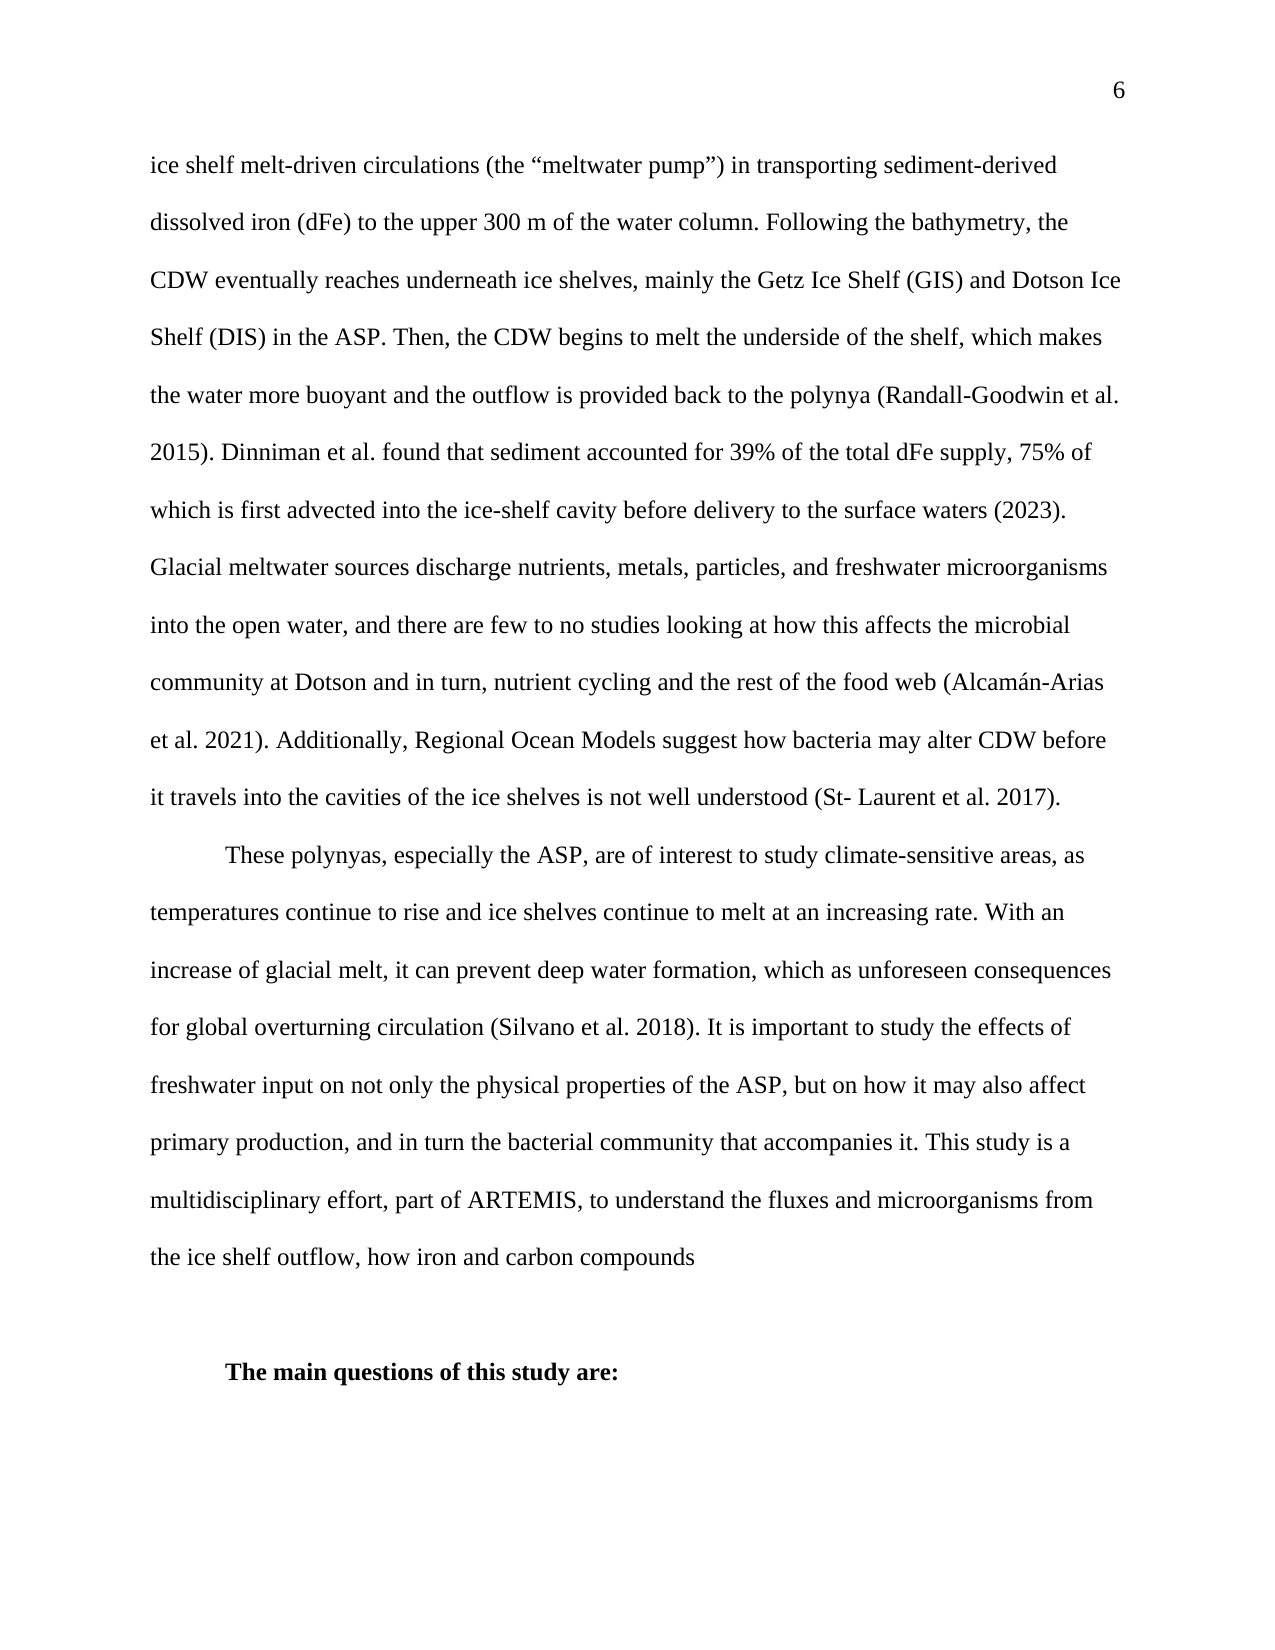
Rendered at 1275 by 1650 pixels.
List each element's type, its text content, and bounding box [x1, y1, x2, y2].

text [150, 150, 1125, 811]
text The main questions of this study are: [150, 1357, 1125, 1386]
text These polynyas, especially the ASP, are of interest to study climate-sensitive areas, as temperatures continue to rise and ice shelves continue to melt at an increasing rate. With an increase of glacial melt, it can prevent deep water formation, which as unforeseen consequences for global overturning circulation (Silvano et al. 2018). It is important to study the effects of freshwater input on not only the physical properties of the ASP, but on how it may also affect primary production, and in turn the bacterial community that accompanies it. This study is a multidisciplinary effort, part of ARTEMIS, to understand the fluxes and microorganisms from the ice shelf outflow, how iron and carbon compounds [150, 840, 1125, 1329]
